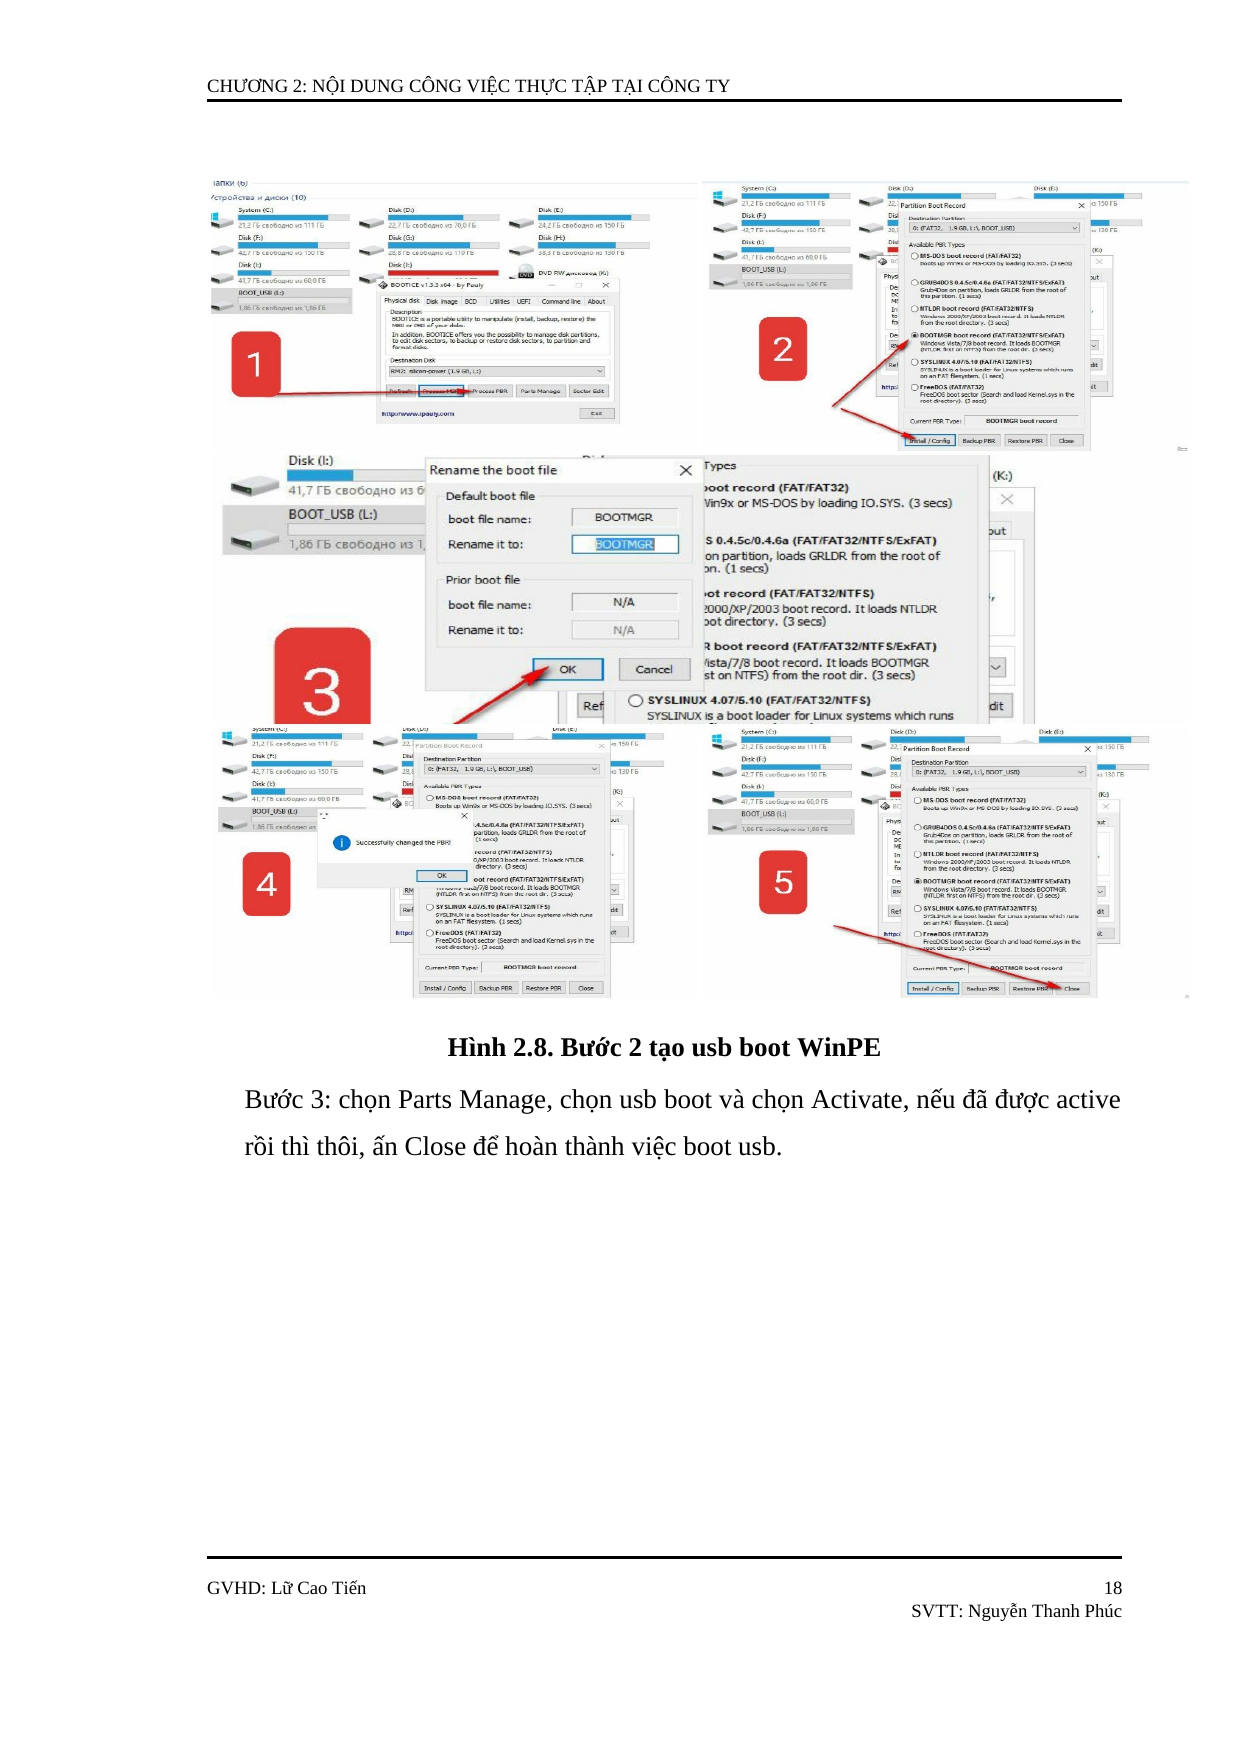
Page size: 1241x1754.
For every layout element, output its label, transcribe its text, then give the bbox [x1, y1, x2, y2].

picture [206, 177, 1193, 1001]
text Hình 2.8. Bước 2 tạo usb boot WinPE [207, 1032, 1122, 1063]
text Bước 3: chọn Parts Manage, chọn usb boot và chọn Activate, nếu đã được active rồi thì thôi, ấn Close để hoàn thành việc boot usb. [244, 1083, 1122, 1161]
